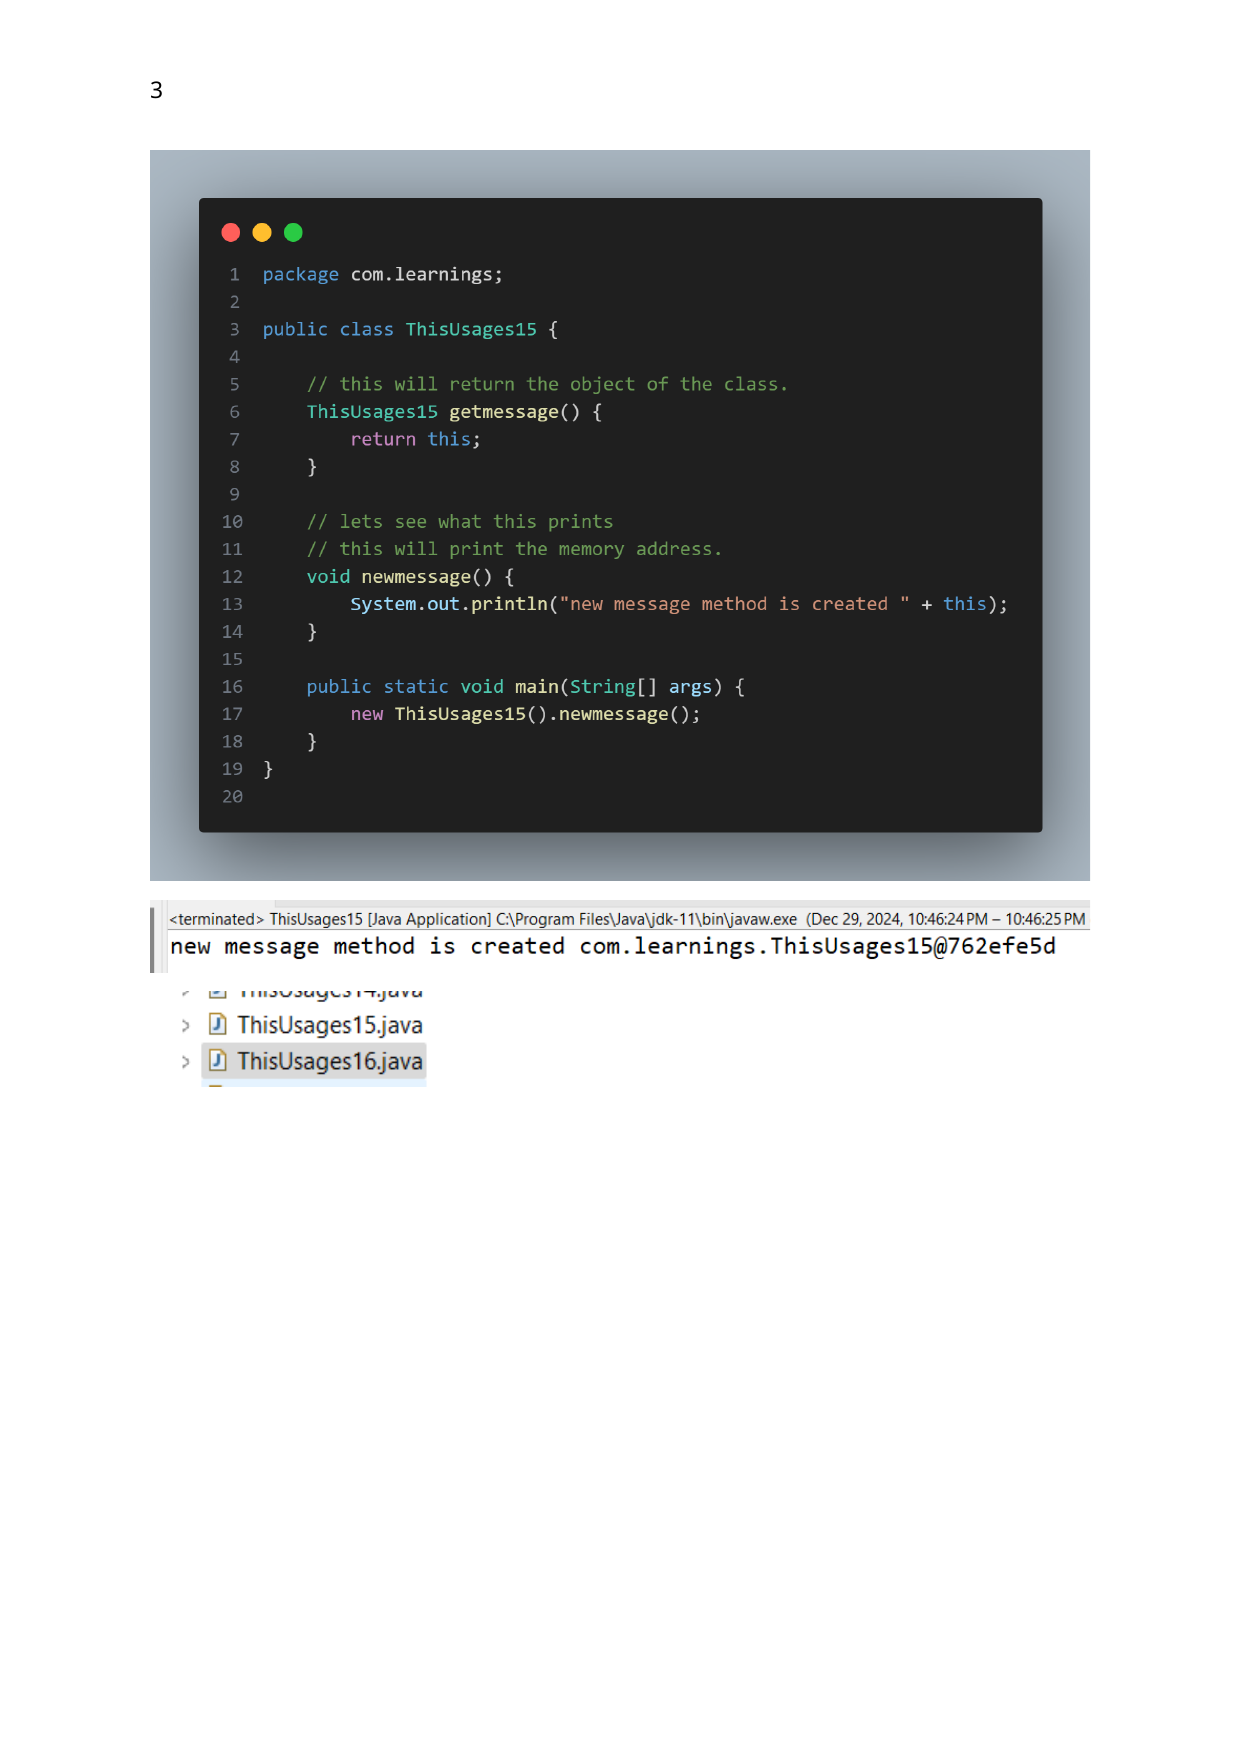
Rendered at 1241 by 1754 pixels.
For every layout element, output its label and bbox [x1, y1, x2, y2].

picture [150, 991, 444, 1087]
picture [150, 900, 1091, 973]
picture [150, 150, 1091, 881]
